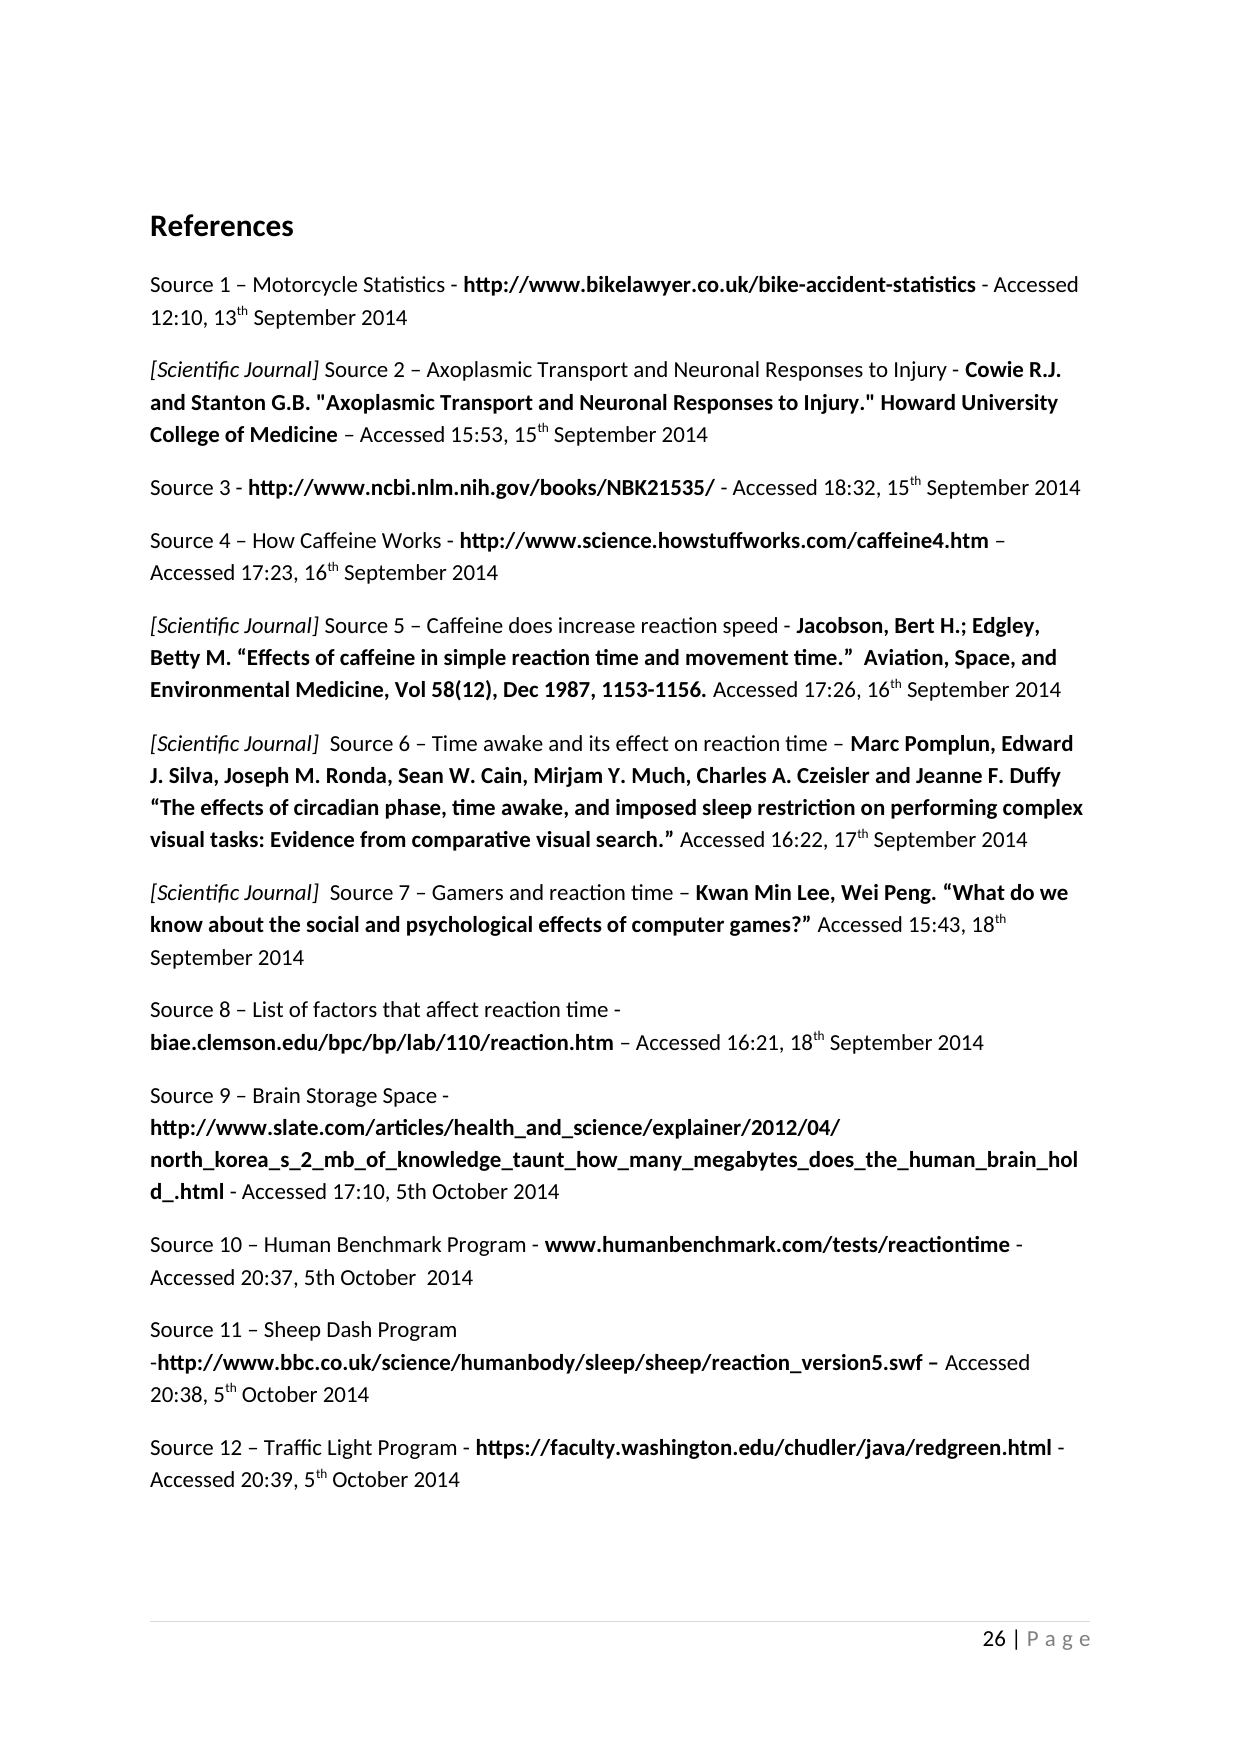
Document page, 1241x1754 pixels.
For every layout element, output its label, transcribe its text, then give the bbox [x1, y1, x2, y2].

text Source 1 – Motorcycle Statistics - http://www.bikelawyer.co.uk/bike-accident-statistics - Accessed 12:10, 13th September 2014 [150, 270, 1090, 331]
text Source 3 - http://www.ncbi.nlm.nih.gov/books/NBK21535/ - Accessed 18:32, 15th September 2014 [150, 473, 1090, 501]
text Source 8 – List of factors that affect reaction time - biae.clemson.edu/bpc/bp/lab/110/reaction.htm – Accessed 16:21, 18th September 2014 [150, 996, 1090, 1056]
text [Scientific Journal] Source 7 – Gamers and reaction time – Kwan Min Lee, Wei Peng. “What do we know about the social and psychological effects of computer games?” Accessed 15:43, 18th September 2014 [150, 878, 1090, 971]
text References [150, 206, 1090, 244]
text Source 11 – Sheep Dash Program -http://www.bbc.co.uk/science/humanbody/sleep/sheep/reaction_version5.swf – Accessed 20:38, 5th October 2014 [150, 1316, 1090, 1408]
text Source 10 – Human Benchmark Program - www.humanbenchmark.com/tests/reactiontime - Accessed 20:37, 5th October 2014 [150, 1230, 1090, 1291]
text [Scientific Journal] Source 5 – Caffeine does increase reaction speed - Jacobson, Bert H.; Edgley, Betty M. “Effects of caffeine in simple reaction time and movement time.” Aviation, Space, and Environmental Medicine, Vol 58(12), Dec 1987, 1153-1156. Accessed 17:26, 16th September 2014 [150, 611, 1090, 704]
text [Scientific Journal] Source 6 – Time awake and its effect on reaction time – Marc Pomplun, Edward J. Silva, Joseph M. Ronda, Sean W. Cain, Mirjam Y. Much, Charles A. Czeisler and Jeanne F. Duffy “The effects of circadian phase, time awake, and imposed sleep restriction on performing complex visual tasks: Evidence from comparative visual search.” Accessed 16:22, 17th September 2014 [150, 729, 1090, 853]
text Source 4 – How Caffeine Works - http://www.science.howstuffworks.com/caffeine4.htm – Accessed 17:23, 16th September 2014 [150, 526, 1090, 586]
text Source 12 – Traffic Light Program - https://faculty.washington.edu/chudler/java/redgreen.html - Accessed 20:39, 5th October 2014 [150, 1433, 1090, 1493]
text Source 9 – Brain Storage Space - http://www.slate.com/articles/health_and_science/explainer/2012/04/north_korea_s_2_mb_of_knowledge_taunt_how_many_megabytes_does_the_human_brain_hold_.html - Accessed 17:10, 5th October 2014 [150, 1081, 1090, 1205]
text [Scientific Journal] Source 2 – Axoplasmic Transport and Neuronal Responses to Injury - Cowie R.J. and Stanton G.B. "Axoplasmic Transport and Neuronal Responses to Injury." Howard University College of Medicine – Accessed 15:53, 15th September 2014 [150, 356, 1090, 448]
